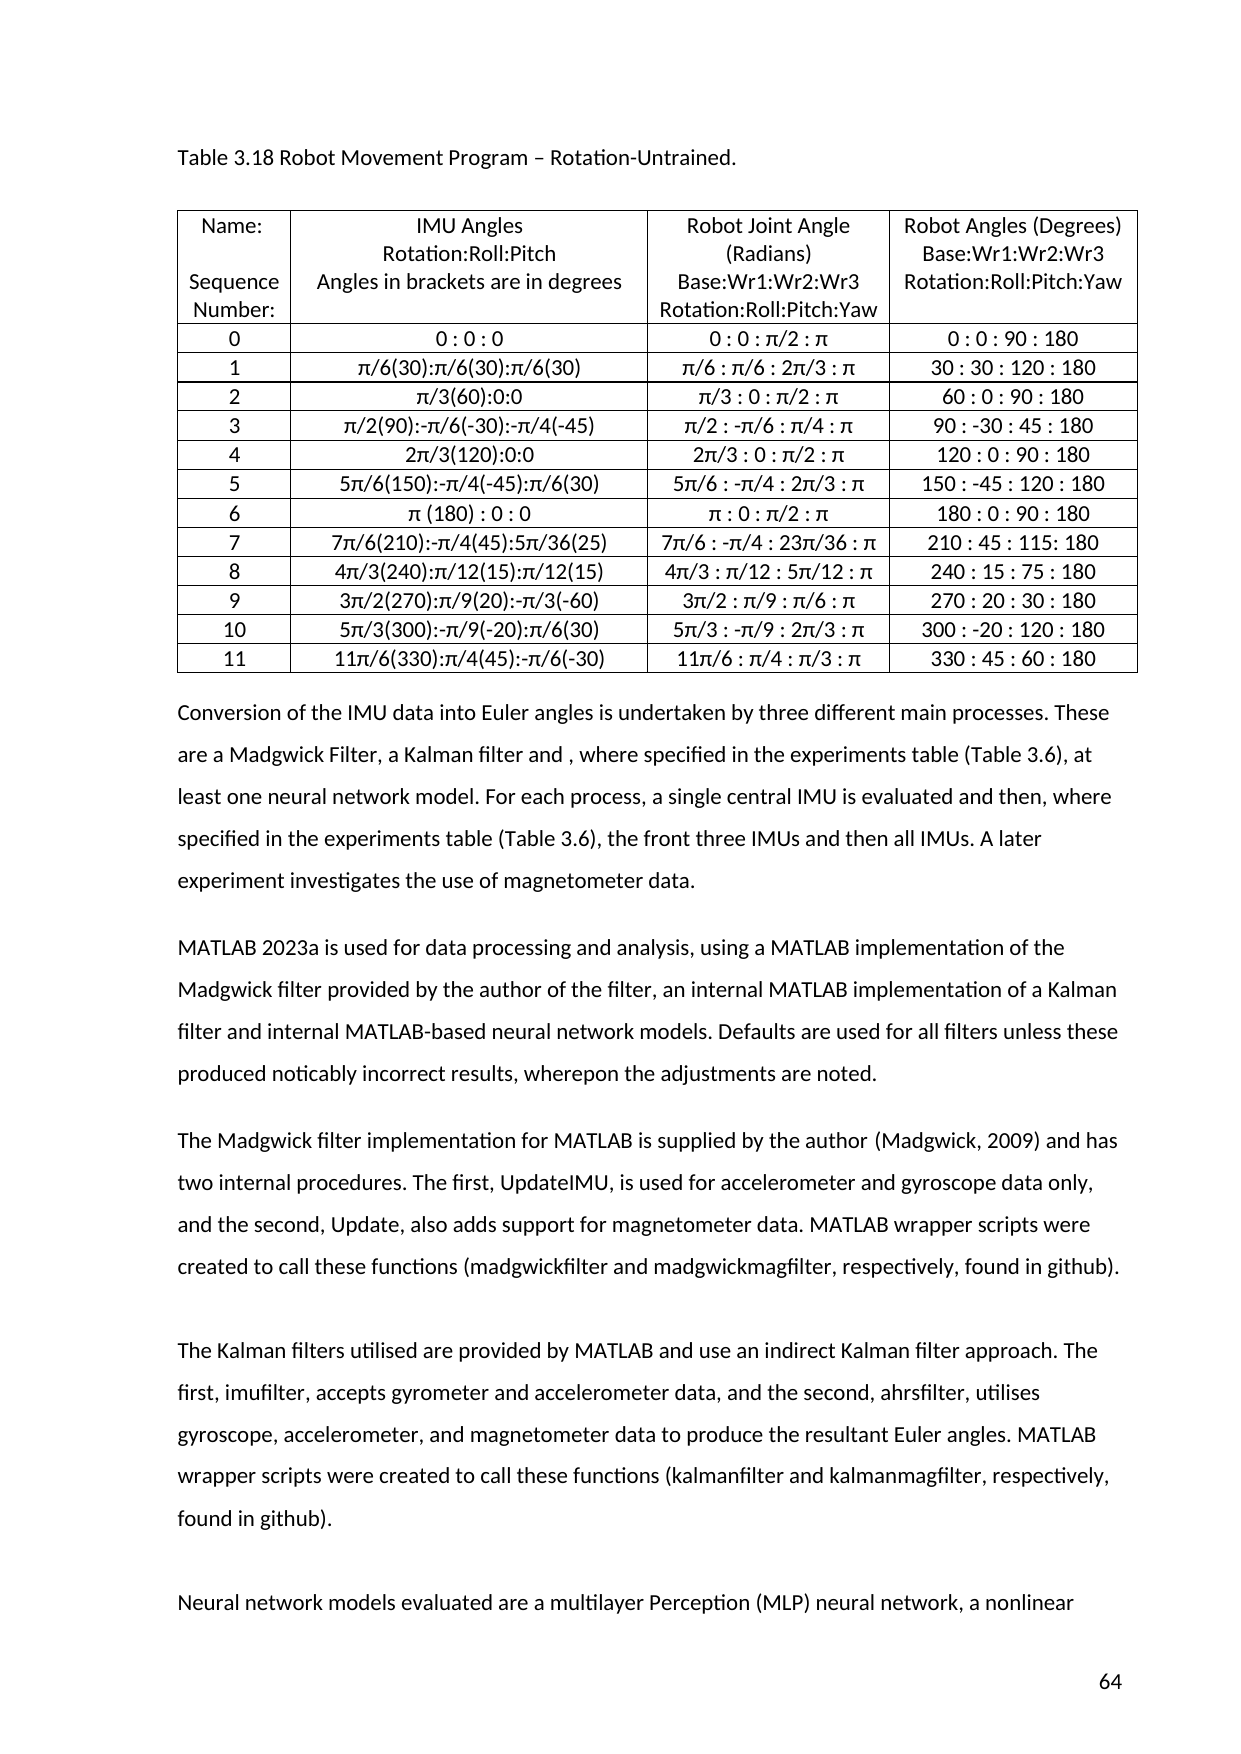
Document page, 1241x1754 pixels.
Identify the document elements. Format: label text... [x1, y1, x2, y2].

table_cell 7 [178, 528, 290, 556]
table_cell 2π/3 : 0 : π/2 : π [648, 441, 889, 468]
table_cell 5π/3 : -π/9 : 2π/3 : π [648, 615, 889, 643]
table_cell 3 [178, 411, 290, 439]
table_cell 300 : -20 : 120 : 180 [890, 615, 1137, 643]
table_cell 8 [178, 557, 290, 585]
table_cell π/6(30):π/6(30):π/6(30) [291, 353, 647, 381]
table_header Name: Sequence Number: [178, 211, 290, 323]
table_cell 5 [178, 470, 290, 498]
table_cell 9 [178, 586, 290, 614]
table_cell 270 : 20 : 30 : 180 [890, 586, 1137, 614]
table_cell 240 : 15 : 75 : 180 [890, 557, 1137, 585]
table_cell π : 0 : π/2 : π [648, 499, 889, 527]
table_cell 0 [178, 324, 290, 352]
table_cell 4π/3(240):π/12(15):π/12(15) [291, 557, 647, 585]
table_cell 7π/6 : -π/4 : 23π/36 : π [648, 528, 889, 556]
table_cell 5π/6(150):-π/4(-45):π/6(30) [291, 470, 647, 498]
table_cell 120 : 0 : 90 : 180 [890, 441, 1137, 468]
table_cell π/3 : 0 : π/2 : π [648, 383, 889, 410]
table_cell π/2 : -π/6 : π/4 : π [648, 411, 889, 439]
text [177, 1126, 1122, 1616]
table_cell 180 : 0 : 90 : 180 [890, 499, 1137, 527]
table_header IMU Angles Rotation:Roll:Pitch Angles in brackets are in degrees [291, 211, 647, 323]
table_cell 6 [178, 499, 290, 527]
table_cell 90 : -30 : 45 : 180 [890, 411, 1137, 439]
table_cell 2 [178, 383, 290, 410]
table_cell 30 : 30 : 120 : 180 [890, 353, 1137, 381]
table_header Robot Angles (Degrees) Base:Wr1:Wr2:Wr3 Rotation:Roll:Pitch:Yaw [890, 211, 1137, 323]
text MATLAB 2023a is used for data processing and analysis, using a MATLAB implementation of the Madgwick filter provided by the author of the filter, an internal MATLAB implementation of a Kalman filter and internal MATLAB-based neural network models. Defaults are used for all filters unless these produced noticably incorrect results, wherepon the adjustments are noted. [177, 933, 1122, 1087]
table_cell 0 : 0 : π/2 : π [648, 324, 889, 352]
text Conversion of the IMU data into Euler angles is undertaken by three different main processes. These are a Madgwick Filter, a Kalman filter and , where specified in the experiments table (Table 3.6), at least one neural network model. For each process, a single central IMU is evaluated and then, where specified in the experiments table (Table 3.6), the front three IMUs and then all IMUs. A later experiment investigates the use of magnetometer data. [177, 698, 1122, 894]
table_cell π (180) : 0 : 0 [291, 499, 647, 527]
table_cell 0 : 0 : 90 : 180 [890, 324, 1137, 352]
table_cell 5π/6 : -π/4 : 2π/3 : π [648, 470, 889, 498]
table_cell 10 [178, 615, 290, 643]
table_cell 0 : 0 : 0 [291, 324, 647, 352]
table_cell 2π/3(120):0:0 [291, 441, 647, 468]
table_cell π/6 : π/6 : 2π/3 : π [648, 353, 889, 381]
table_cell 330 : 45 : 60 : 180 [890, 644, 1137, 672]
table_cell 4π/3 : π/12 : 5π/12 : π [648, 557, 889, 585]
table_cell 5π/3(300):-π/9(-20):π/6(30) [291, 615, 647, 643]
table_cell 3π/2(270):π/9(20):-π/3(-60) [291, 586, 647, 614]
table_cell 210 : 45 : 115: 180 [890, 528, 1137, 556]
table_cell 11 [178, 644, 290, 672]
table_cell 60 : 0 : 90 : 180 [890, 383, 1137, 410]
table_cell 1 [178, 353, 290, 381]
table_header Robot Joint Angle (Radians) Base:Wr1:Wr2:Wr3 Rotation:Roll:Pitch:Yaw [648, 211, 889, 323]
table_cell π/2(90):-π/6(-30):-π/4(-45) [291, 411, 647, 439]
table_cell 11π/6(330):π/4(45):-π/6(-30) [291, 644, 647, 672]
table_cell 7π/6(210):-π/4(45):5π/36(25) [291, 528, 647, 556]
table_cell 11π/6 : π/4 : π/3 : π [648, 644, 889, 672]
table_cell π/3(60):0:0 [291, 383, 647, 410]
table_cell 150 : -45 : 120 : 180 [890, 470, 1137, 498]
table_cell 4 [178, 441, 290, 468]
table_cell 3π/2 : π/9 : π/6 : π [648, 586, 889, 614]
